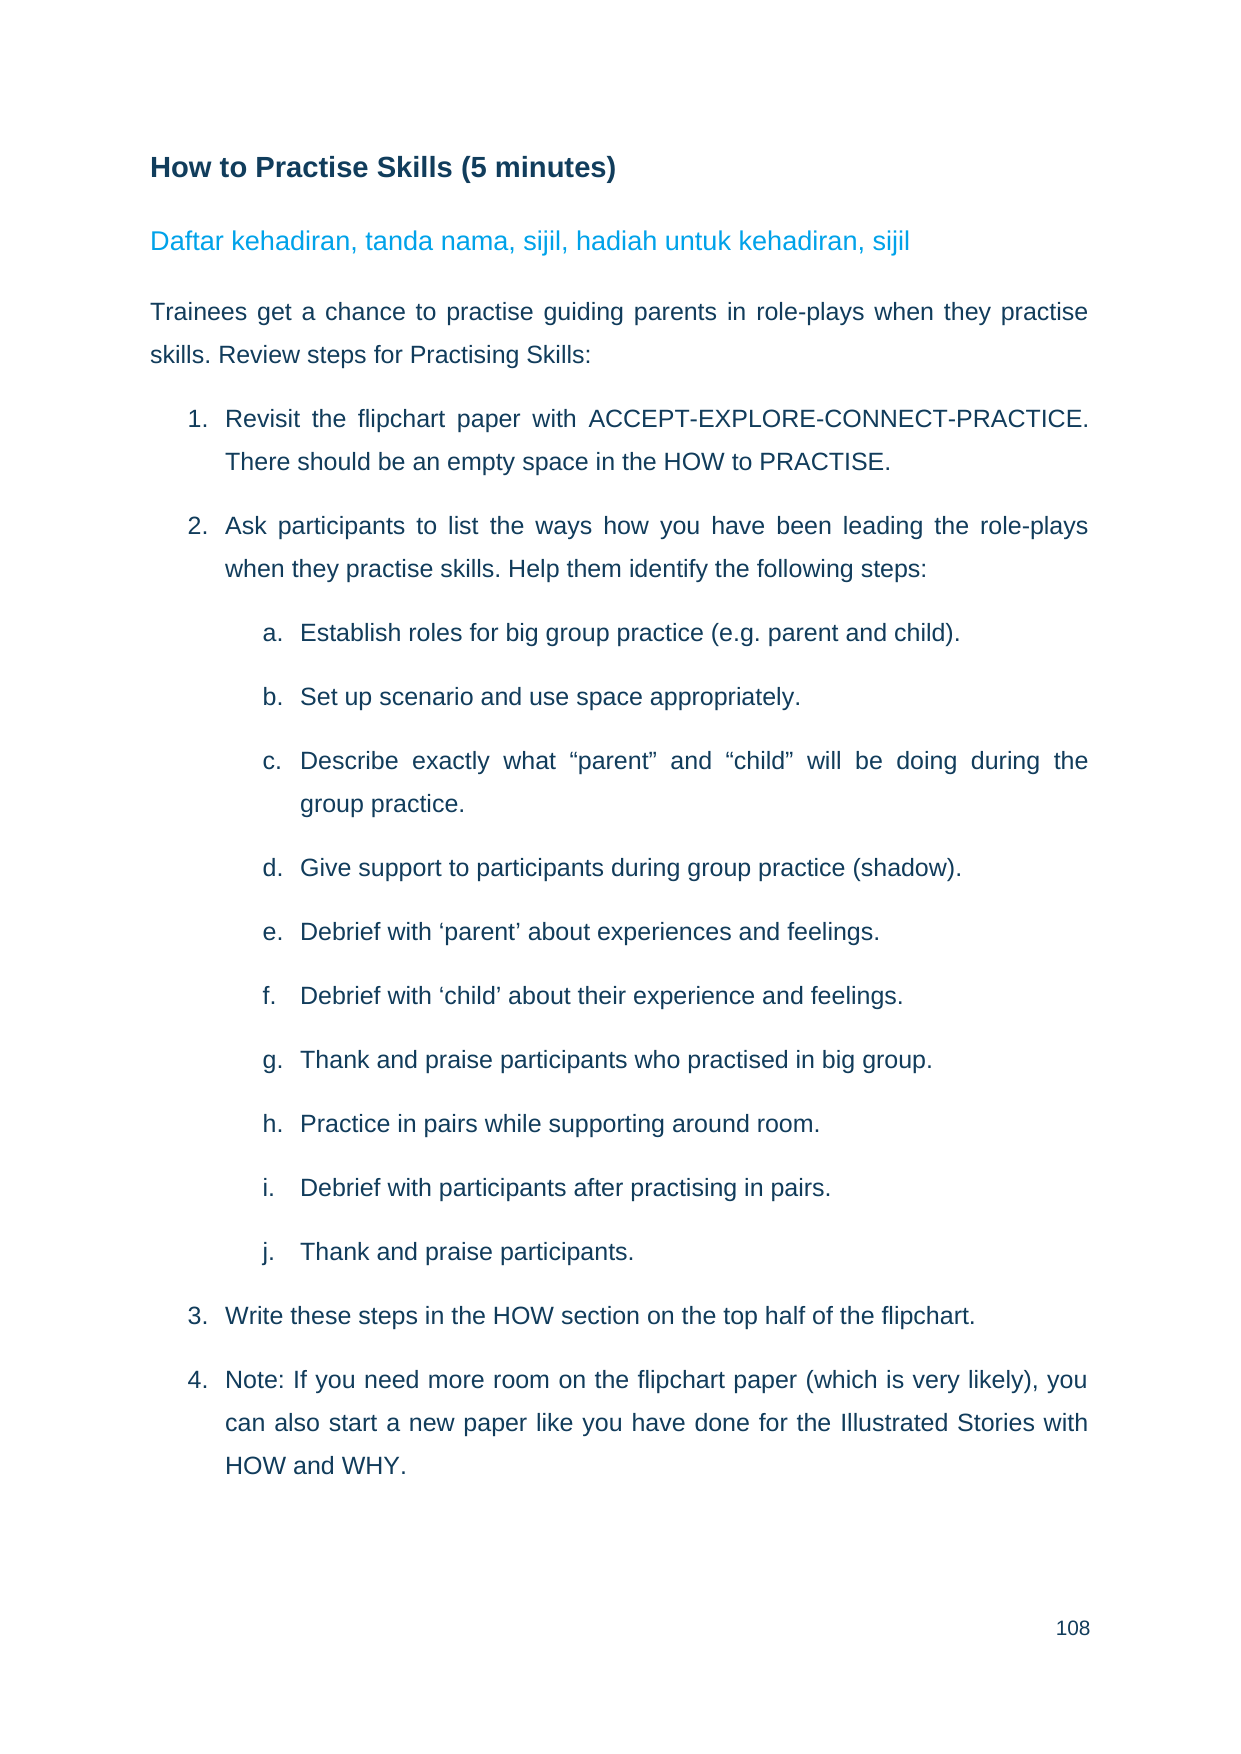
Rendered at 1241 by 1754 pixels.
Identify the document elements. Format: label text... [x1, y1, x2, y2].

list Debrief with ‘child’ about their experience and feelings. [262, 981, 1090, 1010]
list Ask participants to list the ways how you have been leading the role-plays when they practise skills. Help them identify the following steps: [187, 511, 1090, 583]
list Establish roles for big group practice (e.g. parent and child). [262, 618, 1090, 647]
subtitle How to Practise Skills (5 minutes) [150, 150, 1090, 183]
subtitle Daftar kehadiran, tanda nama, sijil, hadiah untuk kehadiran, sijil [150, 225, 1090, 257]
list Debrief with participants after practising in pairs. [262, 1173, 1090, 1202]
list Note: If you need more room on the flipchart paper (which is very likely), you can also start a new paper like you have done for the Illustrated Stories with HOW and WHY. [187, 1365, 1090, 1480]
list Describe exactly what “parent” and “child” will be doing during the group practice. [262, 746, 1090, 818]
list Revisit the flipchart paper with ACCEPT-EXPLORE-CONNECT-PRACTICE. There should be an empty space in the HOW to PRACTISE. [187, 404, 1090, 476]
list Give support to participants during group practice (shadow). [262, 853, 1090, 882]
list Thank and praise participants. [262, 1237, 1090, 1266]
list Debrief with ‘parent’ about experiences and feelings. [262, 917, 1090, 946]
text Trainees get a chance to practise guiding parents in role-plays when they practise skills. Review steps for Practising Skills: [150, 297, 1090, 369]
list Set up scenario and use space appropriately. [262, 682, 1090, 711]
list Thank and praise participants who practised in big group. [262, 1045, 1090, 1074]
list Write these steps in the HOW section on the top half of the flipchart. [187, 1301, 1090, 1330]
list Practice in pairs while supporting around room. [262, 1109, 1090, 1138]
